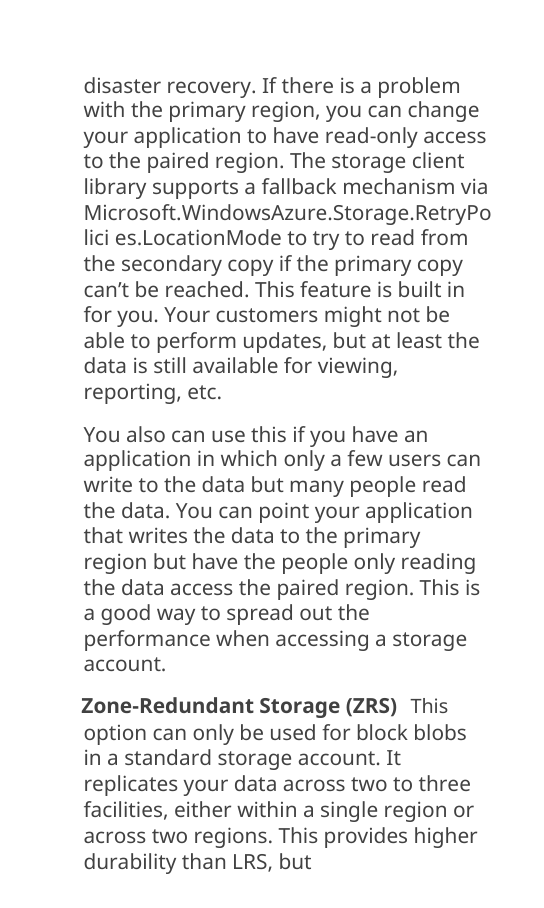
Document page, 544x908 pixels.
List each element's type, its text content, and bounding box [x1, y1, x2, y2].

text Zone-Redundant Storage (ZRS) This [46, 691, 493, 720]
text option can only be used for block blobs in a standard storage account. It replicates your data across two to three facilities, either within a single region or across two regions. This provides higher durability than LRS, but [83, 720, 489, 875]
text You also can use this if you have an application in which only a few users can write to the data but many people read the data. You can point your application that writes the data to the primary region but have the people only reading the data access the paired region. This is a good way to spread out the performance when accessing a storage account. [83, 422, 485, 678]
text disaster recovery. If there is a problem with the primary region, you can change your application to have read-only access to the paired region. The storage client library supports a fallback mechanism via Microsoft.WindowsAzure.Storage.RetryPolici es.LocationMode to try to read from the secondary copy if the primary copy can’t be reached. This feature is built in for you. Your customers might not be able to perform updates, but at least the data is still available for viewing, reporting, etc. [83, 73, 493, 406]
